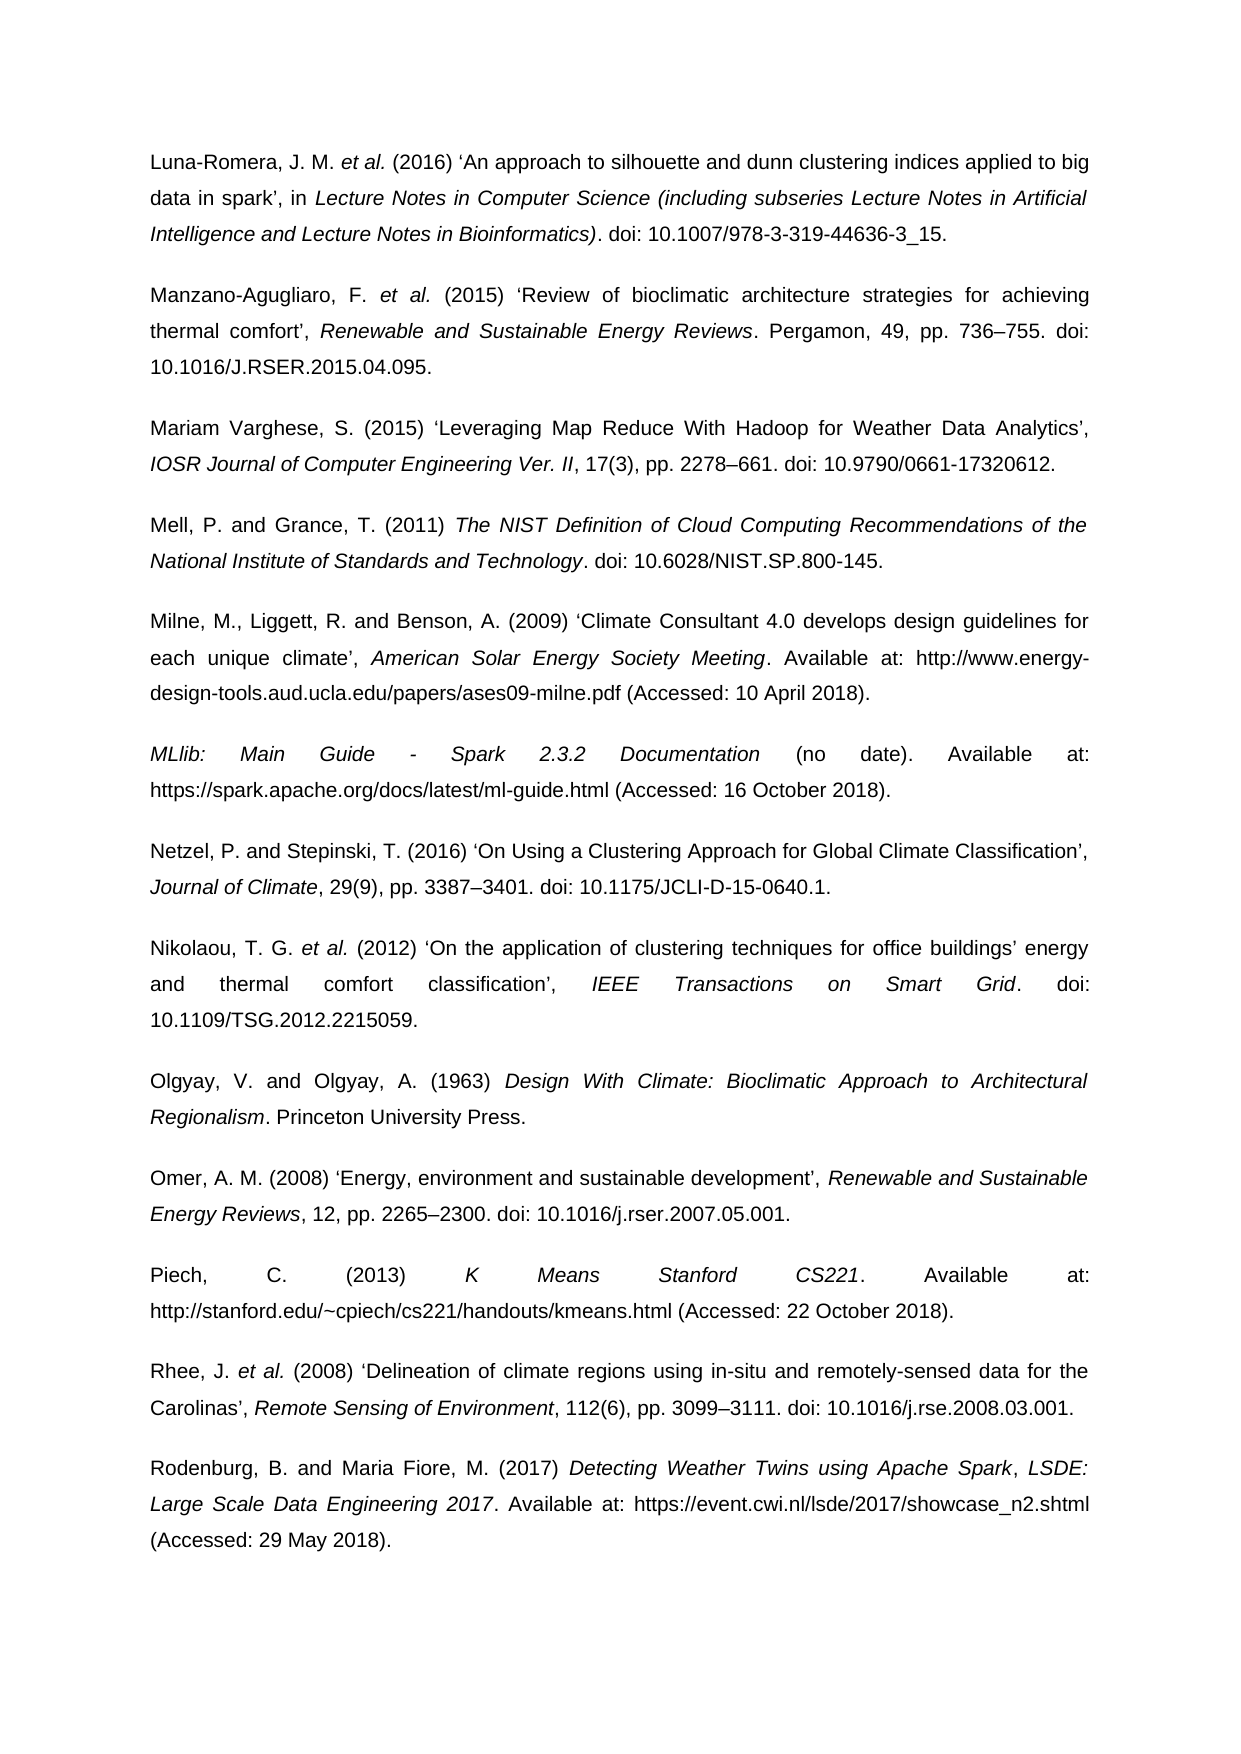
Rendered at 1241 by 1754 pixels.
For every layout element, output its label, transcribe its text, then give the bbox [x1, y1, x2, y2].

text Luna-Romera, J. M. et al. (2016) ‘An approach to silhouette and dunn clustering indices applied to big data in spark’, in Lecture Notes in Computer Science (including subseries Lecture Notes in Artificial Intelligence and Lecture Notes in Bioinformatics). doi: 10.1007/978-3-319-44636-3_15. [150, 150, 1090, 246]
text Olgyay, V. and Olgyay, A. (1963) Design With Climate: Bioclimatic Approach to Architectural Regionalism. Princeton University Press. [150, 1069, 1090, 1129]
text Rodenburg, B. and Maria Fiore, M. (2017) Detecting Weather Twins using Apache Spark, LSDE: Large Scale Data Engineering 2017. Available at: https://event.cwi.nl/lsde/2017/showcase_n2.shtml (Accessed: 29 May 2018). [150, 1456, 1090, 1552]
text Netzel, P. and Stepinski, T. (2016) ‘On Using a Clustering Approach for Global Climate Classification’, Journal of Climate, 29(9), pp. 3387–3401. doi: 10.1175/JCLI-D-15-0640.1. [150, 839, 1090, 899]
text Manzano-Agugliaro, F. et al. (2015) ‘Review of bioclimatic architecture strategies for achieving thermal comfort’, Renewable and Sustainable Energy Reviews. Pergamon, 49, pp. 736–755. doi: 10.1016/J.RSER.2015.04.095. [150, 283, 1090, 379]
text Mell, P. and Grance, T. (2011) The NIST Definition of Cloud Computing Recommendations of the National Institute of Standards and Technology. doi: 10.6028/NIST.SP.800-145. [150, 512, 1090, 572]
text Piech, C. (2013) K Means Stanford CS221. Available at: http://stanford.edu/~cpiech/cs221/handouts/kmeans.html (Accessed: 22 October 2018). [150, 1262, 1090, 1322]
text Milne, M., Liggett, R. and Benson, A. (2009) ‘Climate Consultant 4.0 develops design guidelines for each unique climate’, American Solar Energy Society Meeting. Available at: http://www.energy-design-tools.aud.ucla.edu/papers/ases09-milne.pdf (Accessed: 10 April 2018). [150, 609, 1090, 705]
text Mariam Varghese, S. (2015) ‘Leveraging Map Reduce With Hadoop for Weather Data Analytics’, IOSR Journal of Computer Engineering Ver. II, 17(3), pp. 2278–661. doi: 10.9790/0661-17320612. [150, 416, 1090, 476]
text Omer, A. M. (2008) ‘Energy, environment and sustainable development’, Renewable and Sustainable Energy Reviews, 12, pp. 2265–2300. doi: 10.1016/j.rser.2007.05.001. [150, 1166, 1090, 1226]
text Nikolaou, T. G. et al. (2012) ‘On the application of clustering techniques for office buildings’ energy and thermal comfort classification’, IEEE Transactions on Smart Grid. doi: 10.1109/TSG.2012.2215059. [150, 936, 1090, 1032]
text Rhee, J. et al. (2008) ‘Delineation of climate regions using in-situ and remotely-sensed data for the Carolinas’, Remote Sensing of Environment, 112(6), pp. 3099–3111. doi: 10.1016/j.rse.2008.03.001. [150, 1359, 1090, 1419]
text MLlib: Main Guide - Spark 2.3.2 Documentation (no date). Available at: https://spark.apache.org/docs/latest/ml-guide.html (Accessed: 16 October 2018). [150, 742, 1090, 802]
